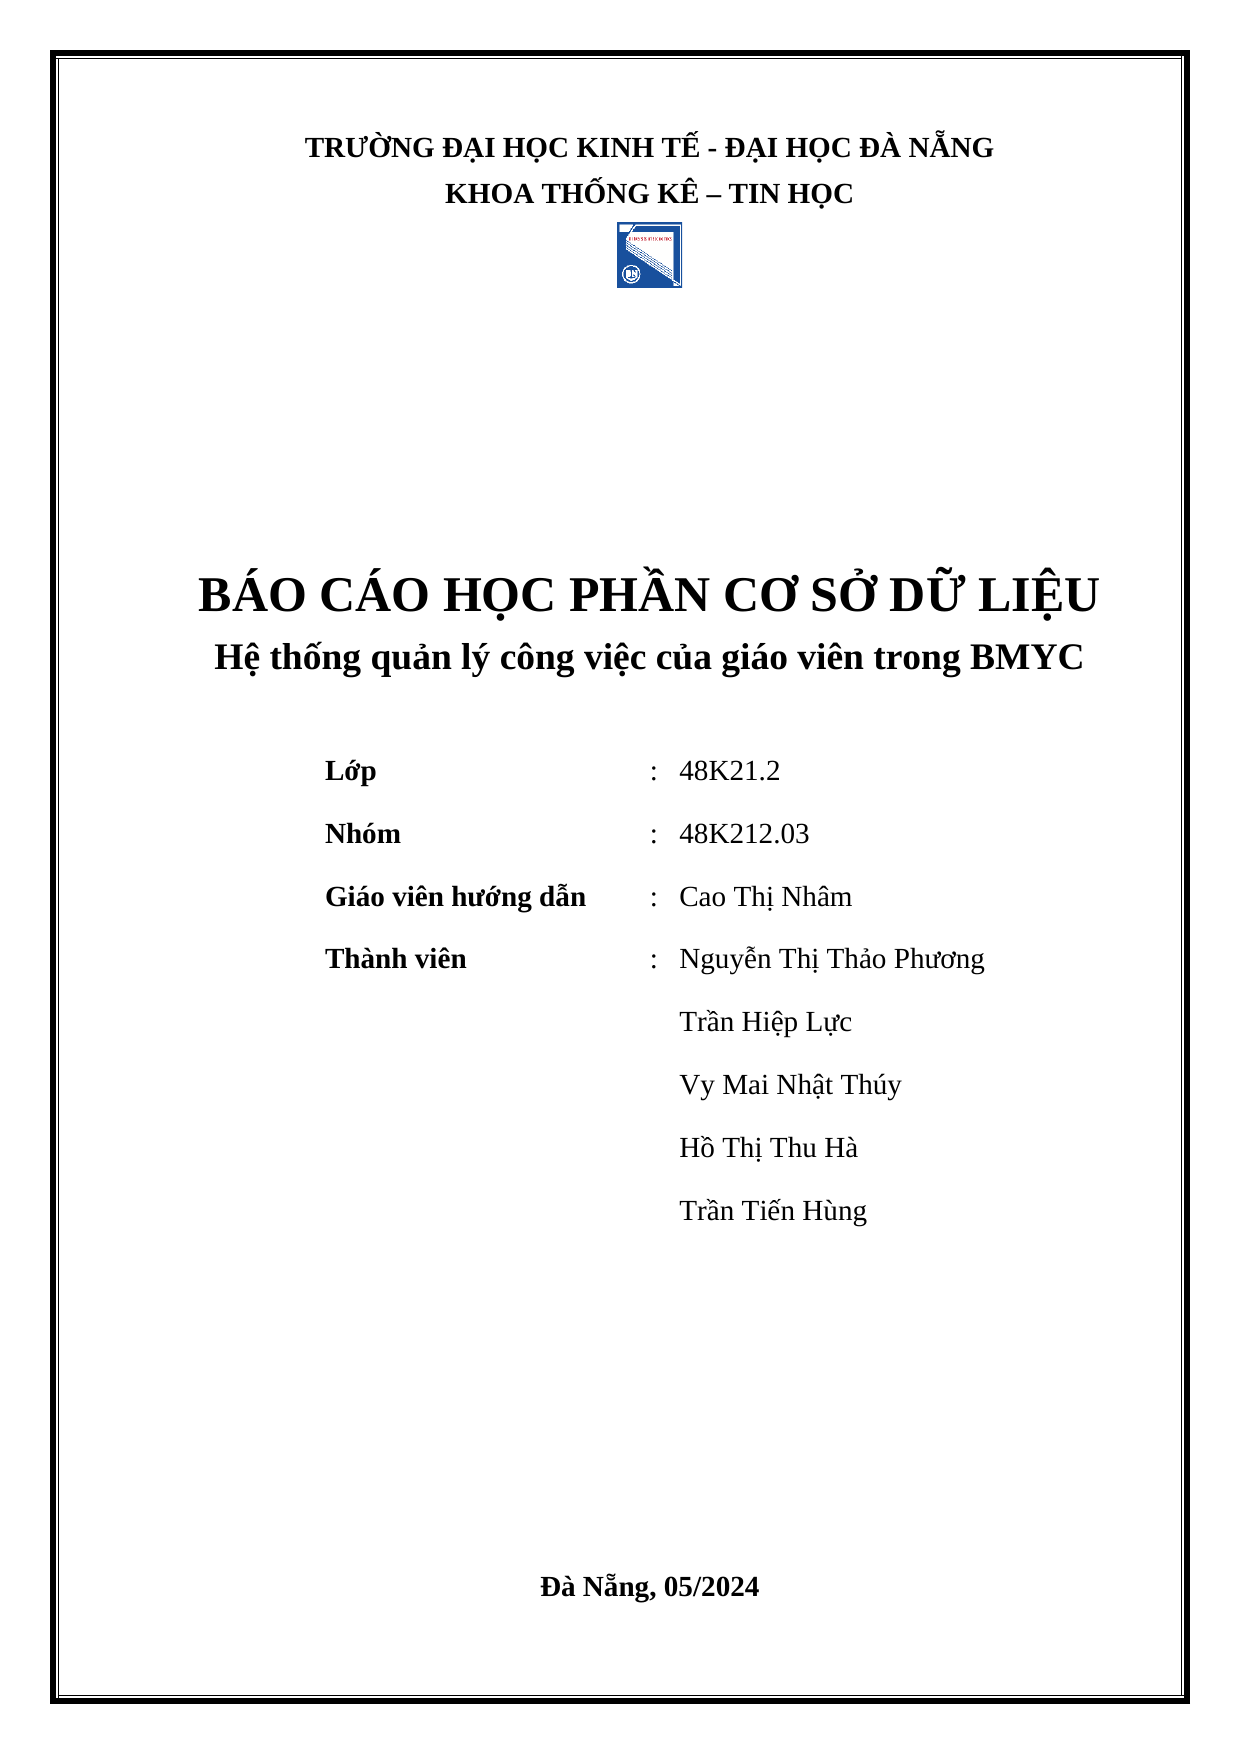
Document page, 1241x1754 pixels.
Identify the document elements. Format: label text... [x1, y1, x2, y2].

text Hồ Thị Thu Hà [177, 1130, 1122, 1163]
text TRƯỜNG ĐẠI HỌC KINH TẾ - ĐẠI HỌC ĐÀ NẴNG [177, 131, 1122, 164]
text KHOA THỐNG KÊ – TIN HỌC [177, 177, 1122, 210]
picture [617, 222, 683, 288]
text Thành viên : Nguyễn Thị Thảo Phương [325, 941, 1122, 975]
text Trần Hiệp Lực [177, 1004, 1122, 1038]
text BÁO CÁO HỌC PHẦN CƠ SỞ DỮ LIỆU [177, 564, 1122, 622]
text Vy Mai Nhật Thúy [177, 1067, 1122, 1101]
text Hệ thống quản lý công việc của giáo viên trong BMYC [177, 634, 1122, 678]
text Lớp : 48K21.2 [325, 753, 1122, 787]
text Giáo viên hướng dẫn : Cao Thị Nhâm [325, 879, 1122, 912]
text Trần Tiến Hùng [177, 1193, 1122, 1226]
text Nhóm : 48K212.03 [325, 816, 1122, 849]
text Đà Nẵng, 05/2024 [177, 1569, 1122, 1603]
